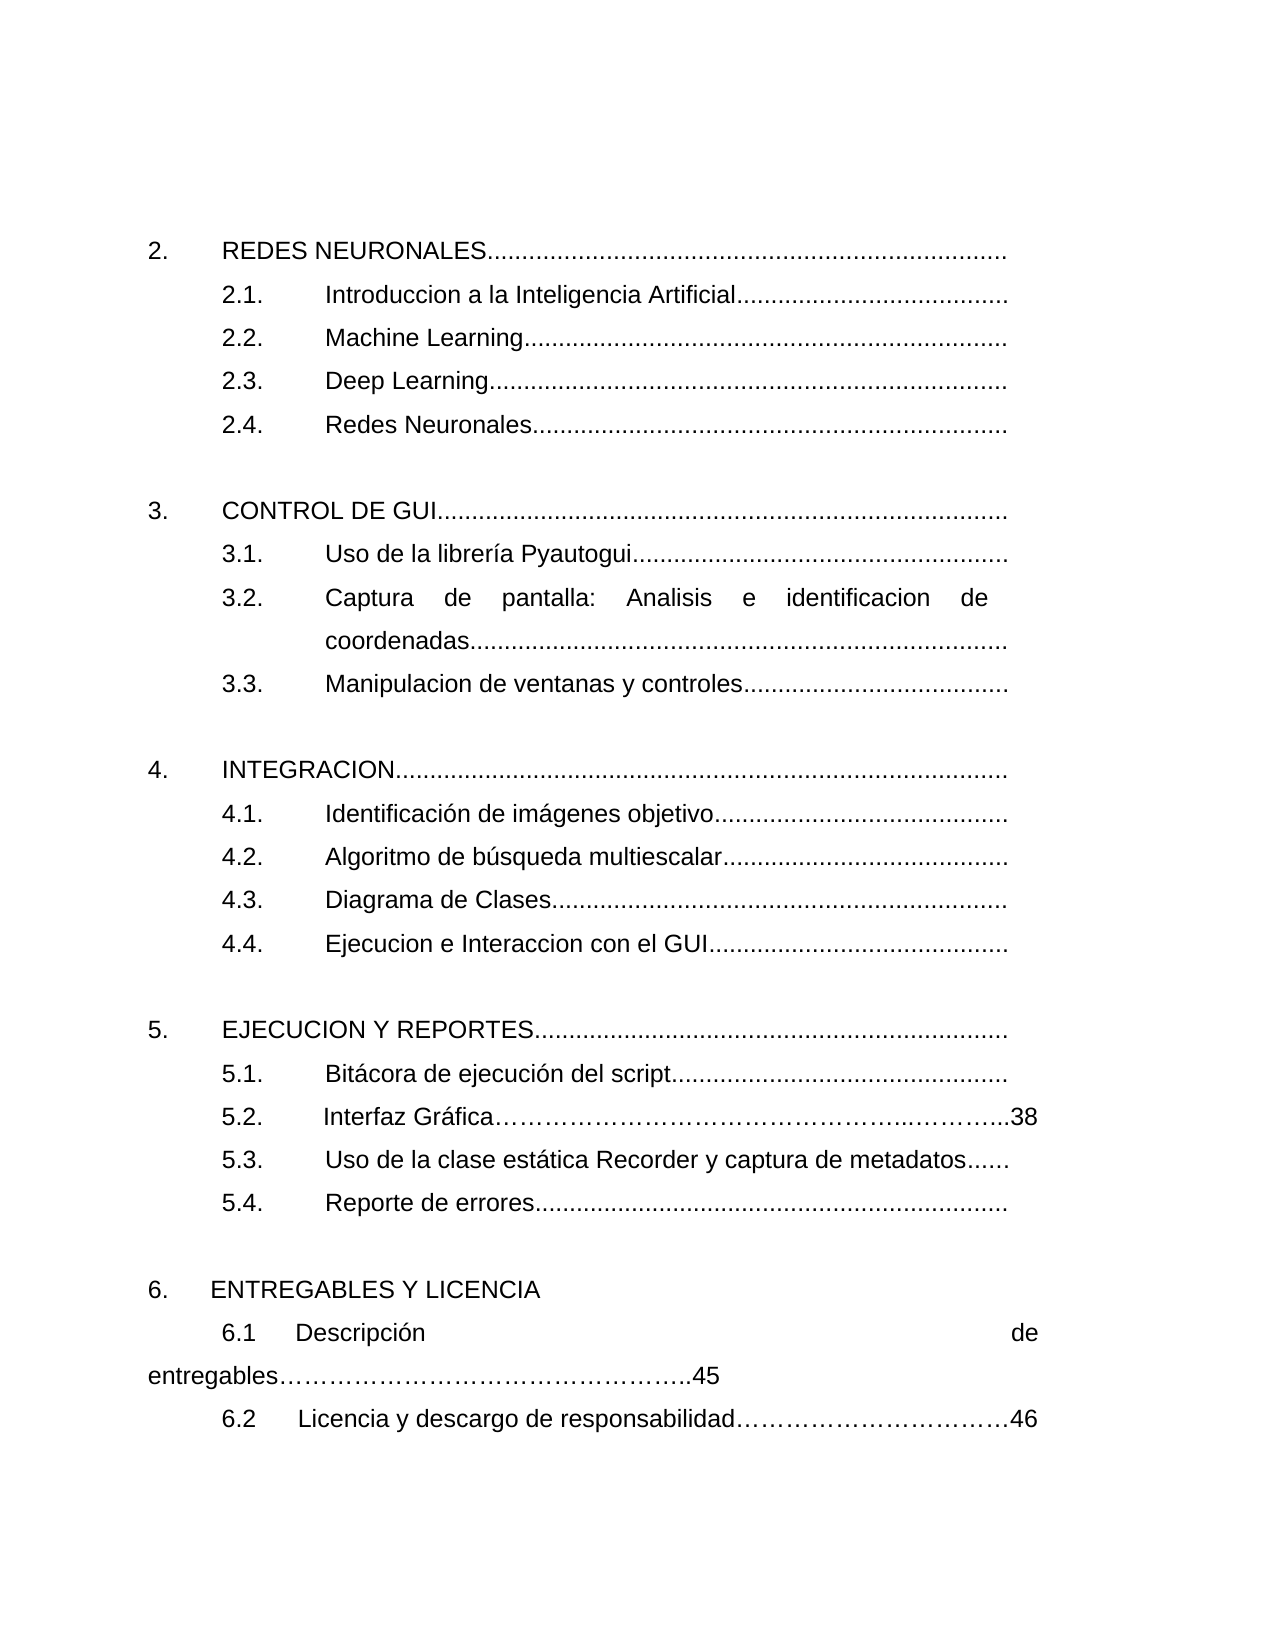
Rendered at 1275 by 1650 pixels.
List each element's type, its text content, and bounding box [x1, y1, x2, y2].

text 3. CONTROL DE GUI 25 [148, 496, 989, 525]
text 6.1 Descripción de entregables…………………………………………..45 [148, 1318, 1039, 1390]
text 2.4. Redes Neuronales 23 [222, 409, 989, 438]
text 4.3. Diagrama de Clases 34 [222, 885, 989, 914]
text 2. Redes NEURONALES 20 [148, 236, 989, 265]
text 4.1. Identificación de imágenes objetivo 28 [222, 799, 989, 827]
text 5. EJECUCION Y REPORTES 36 [148, 1015, 989, 1044]
text 3.2. Captura de pantalla: Analisis e identificacion de coordenadas 26 [222, 583, 989, 654]
text 4.4. Ejecucion e Interaccion con el GUI 35 [222, 929, 989, 957]
text 3.1. Uso de la librería Pyautogui 25 [222, 539, 989, 568]
text 6. ENTREGABLES Y LICENCIA [148, 1275, 1039, 1303]
text 5.4. Reporte de errores 44 [222, 1188, 989, 1217]
text 4.2. Algoritmo de búsqueda multiescalar 30 [222, 842, 989, 871]
text 2.1. Introduccion a la Inteligencia Artificial 20 [222, 279, 989, 308]
text 2.3. Deep Learning 22 [222, 366, 989, 395]
text 5.1. Bitácora de ejecución del script 36 [222, 1058, 989, 1087]
text 5.2. Interfaz Gráfica…………………………………………...………...38 [148, 1102, 1039, 1131]
text 5.3. Uso de la clase estática Recorder y captura de metadatos 41 [222, 1145, 989, 1174]
text 2.2. Machine Learning 21 [222, 323, 989, 352]
text 4. INTEGRACION 28 [148, 755, 989, 784]
text 6.2 Licencia y descargo de responsabilidad……………………………46 [148, 1404, 1039, 1433]
text 3.3. Manipulacion de ventanas y controles 27 [222, 669, 989, 698]
